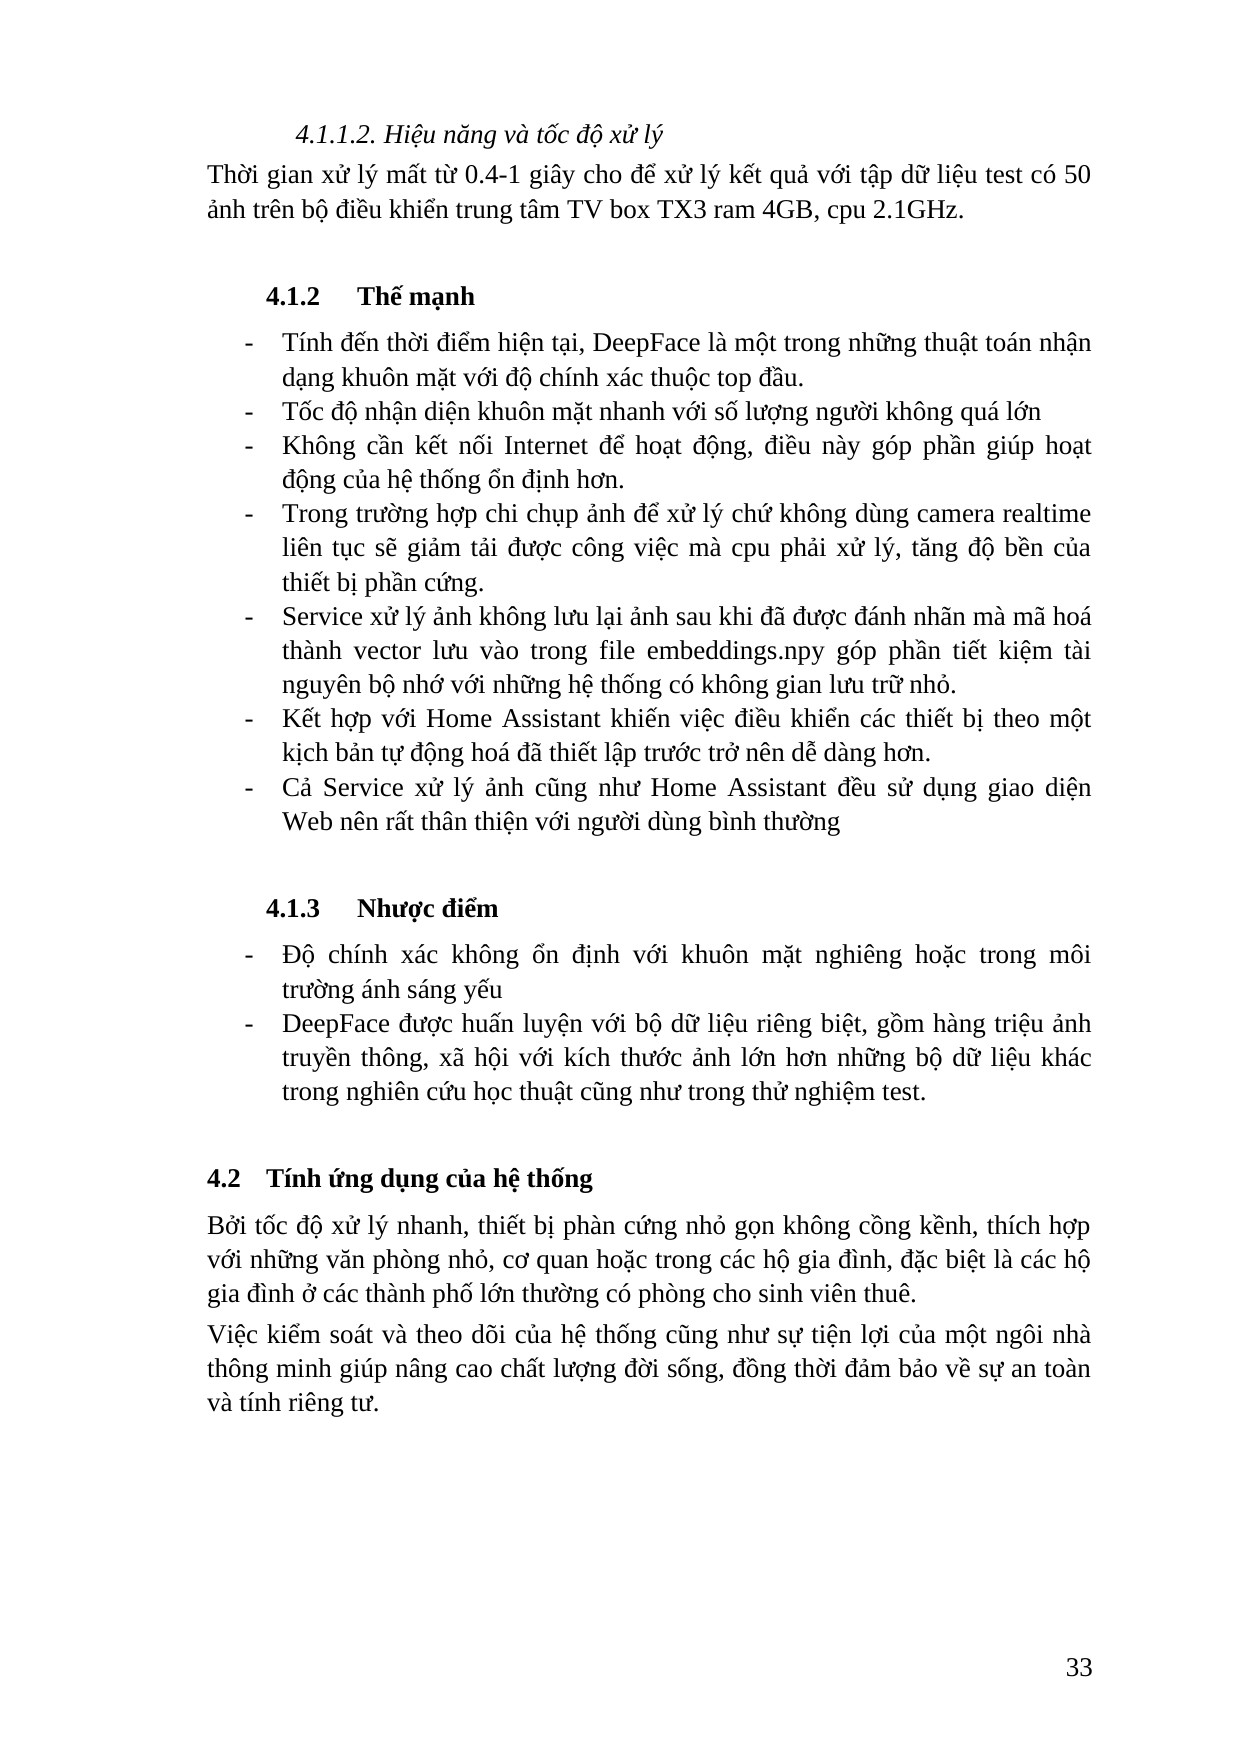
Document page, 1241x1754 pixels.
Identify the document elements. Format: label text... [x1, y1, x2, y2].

subtitle Tính ứng dụng của hệ thống [207, 1162, 1092, 1193]
list Cả Service xử lý ảnh cũng như Home Assistant đều sử dụng giao diện Web nên rất thân thiện với người dùng bình thường [244, 771, 1092, 836]
list DeepFace được huấn luyện với bộ dữ liệu riêng biệt, gồm hàng triệu ảnh truyền thông, xã hội với kích thước ảnh lớn hơn những bộ dữ liệu khác trong nghiên cứu học thuật cũng như trong thử nghiệm test. [244, 1007, 1092, 1106]
subtitle Thế mạnh [266, 280, 1092, 311]
list Service xử lý ảnh không lưu lại ảnh sau khi đã được đánh nhãn mà mã hoá thành vector lưu vào trong file embeddings.npy góp phần tiết kiệm tài nguyên bộ nhớ với những hệ thống có không gian lưu trữ nhỏ. [244, 600, 1092, 699]
text Thời gian xử lý mất từ 0.4-1 giây cho để xử lý kết quả với tập dữ liệu test có 50 ảnh trên bộ điều khiển trung tâm TV box TX3 ram 4GB, cpu 2.1GHz. [207, 158, 1092, 224]
list Kết hợp với Home Assistant khiến việc điều khiển các thiết bị theo một kịch bản tự động hoá đã thiết lập trước trở nên dễ dàng hơn. [244, 702, 1092, 768]
list Độ chính xác không ổn định với khuôn mặt nghiêng hoặc trong môi trường ánh sáng yếu [244, 938, 1092, 1004]
list Tốc độ nhận diện khuôn mặt nhanh với số lượng người không quá lớn [244, 395, 1092, 426]
list Trong trường hợp chi chụp ảnh để xử lý chứ không dùng camera realtime liên tục sẽ giảm tải được công việc mà cpu phải xử lý, tăng độ bền của thiết bị phần cứng. [244, 497, 1092, 597]
list Không cần kết nối Internet để hoạt động, điều này góp phần giúp hoạt động của hệ thống ổn định hơn. [244, 429, 1092, 494]
text Bởi tốc độ xử lý nhanh, thiết bị phàn cứng nhỏ gọn không cồng kềnh, thích hợp với những văn phòng nhỏ, cơ quan hoặc trong các hộ gia đình, đặc biệt là các hộ gia đình ở các thành phố lớn thường có phòng cho sinh viên thuê. [207, 1209, 1092, 1308]
list Tính đến thời điểm hiện tại, DeepFace là một trong những thuật toán nhận dạng khuôn mặt với độ chính xác thuộc top đầu. [244, 326, 1092, 392]
subtitle Hiệu năng và tốc độ xử lý [207, 118, 1092, 149]
text Việc kiểm soát và theo dõi của hệ thống cũng như sự tiện lợi của một ngôi nhà thông minh giúp nâng cao chất lượng đời sống, đồng thời đảm bảo về sự an toàn và tính riêng tư. [207, 1318, 1092, 1417]
subtitle Nhược điểm [266, 892, 1092, 923]
